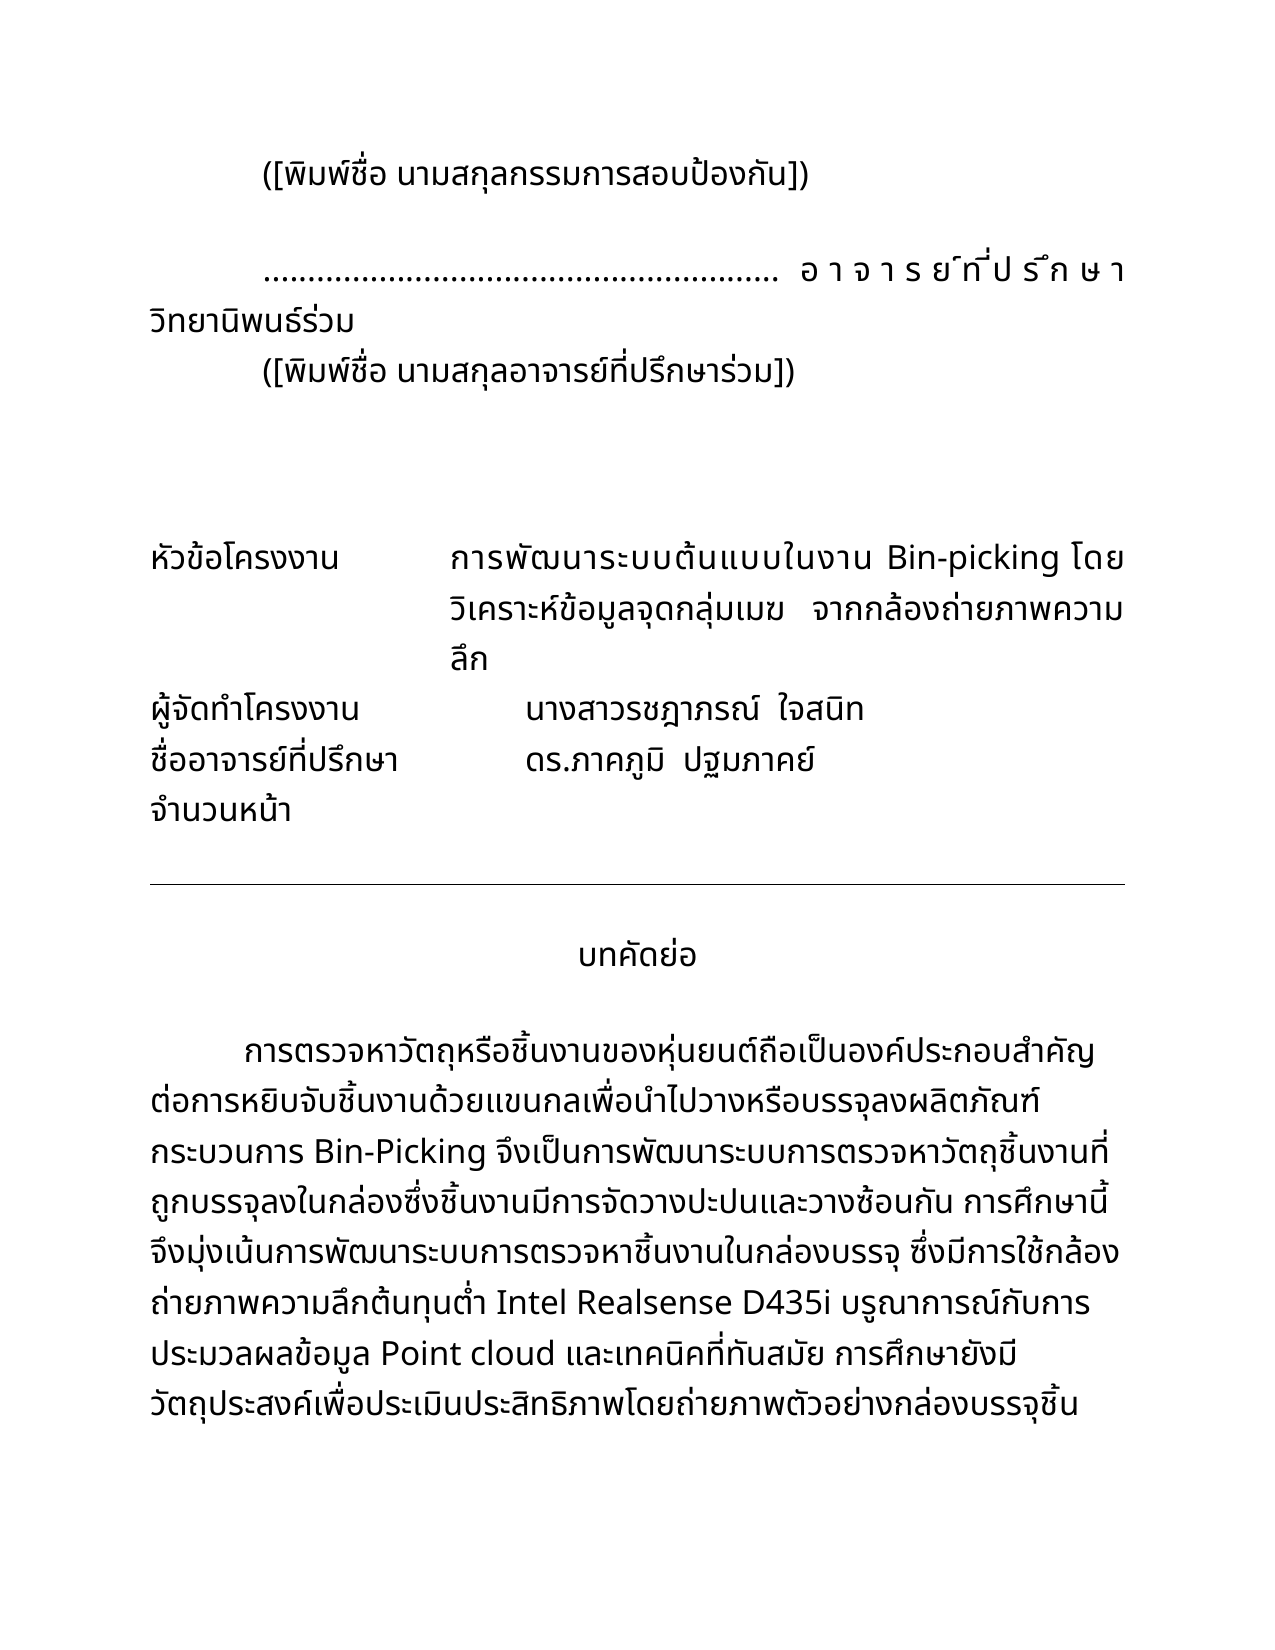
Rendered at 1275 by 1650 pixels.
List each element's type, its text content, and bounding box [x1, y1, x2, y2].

text ([พิมพ์ชื่อ นามสกุลอาจารย์ที่ปรึกษาร่วม]) [150, 347, 1125, 398]
text จำนวนหน้า [150, 786, 1125, 837]
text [150, 1027, 1125, 1431]
text บทคัดย่อ [150, 931, 1125, 981]
text หัวข้อโครงงาน การพัฒนาระบบต้นแบบในงาน Bin-picking โดยวิเคราะห์ข้อมูลจุดกลุ่มเมฆ จากกล้องถ่ายภาพความลึก [150, 534, 1125, 685]
text ชื่ออาจารย์ที่ปรึกษา ดร.ภาคภูมิ ปฐมภาคย์ [150, 736, 1125, 786]
text ([พิมพ์ชื่อ นามสกุลกรรมการสอบป้องกัน]) [150, 150, 1125, 201]
text ผู้จัดทำโครงงาน นางสาวรชฎาภรณ์ ใจสนิท [150, 685, 1125, 736]
text .......................................................... อาจารย์ที่ปรึกษาวิทยานิพนธ์ร่วม [150, 246, 1125, 347]
